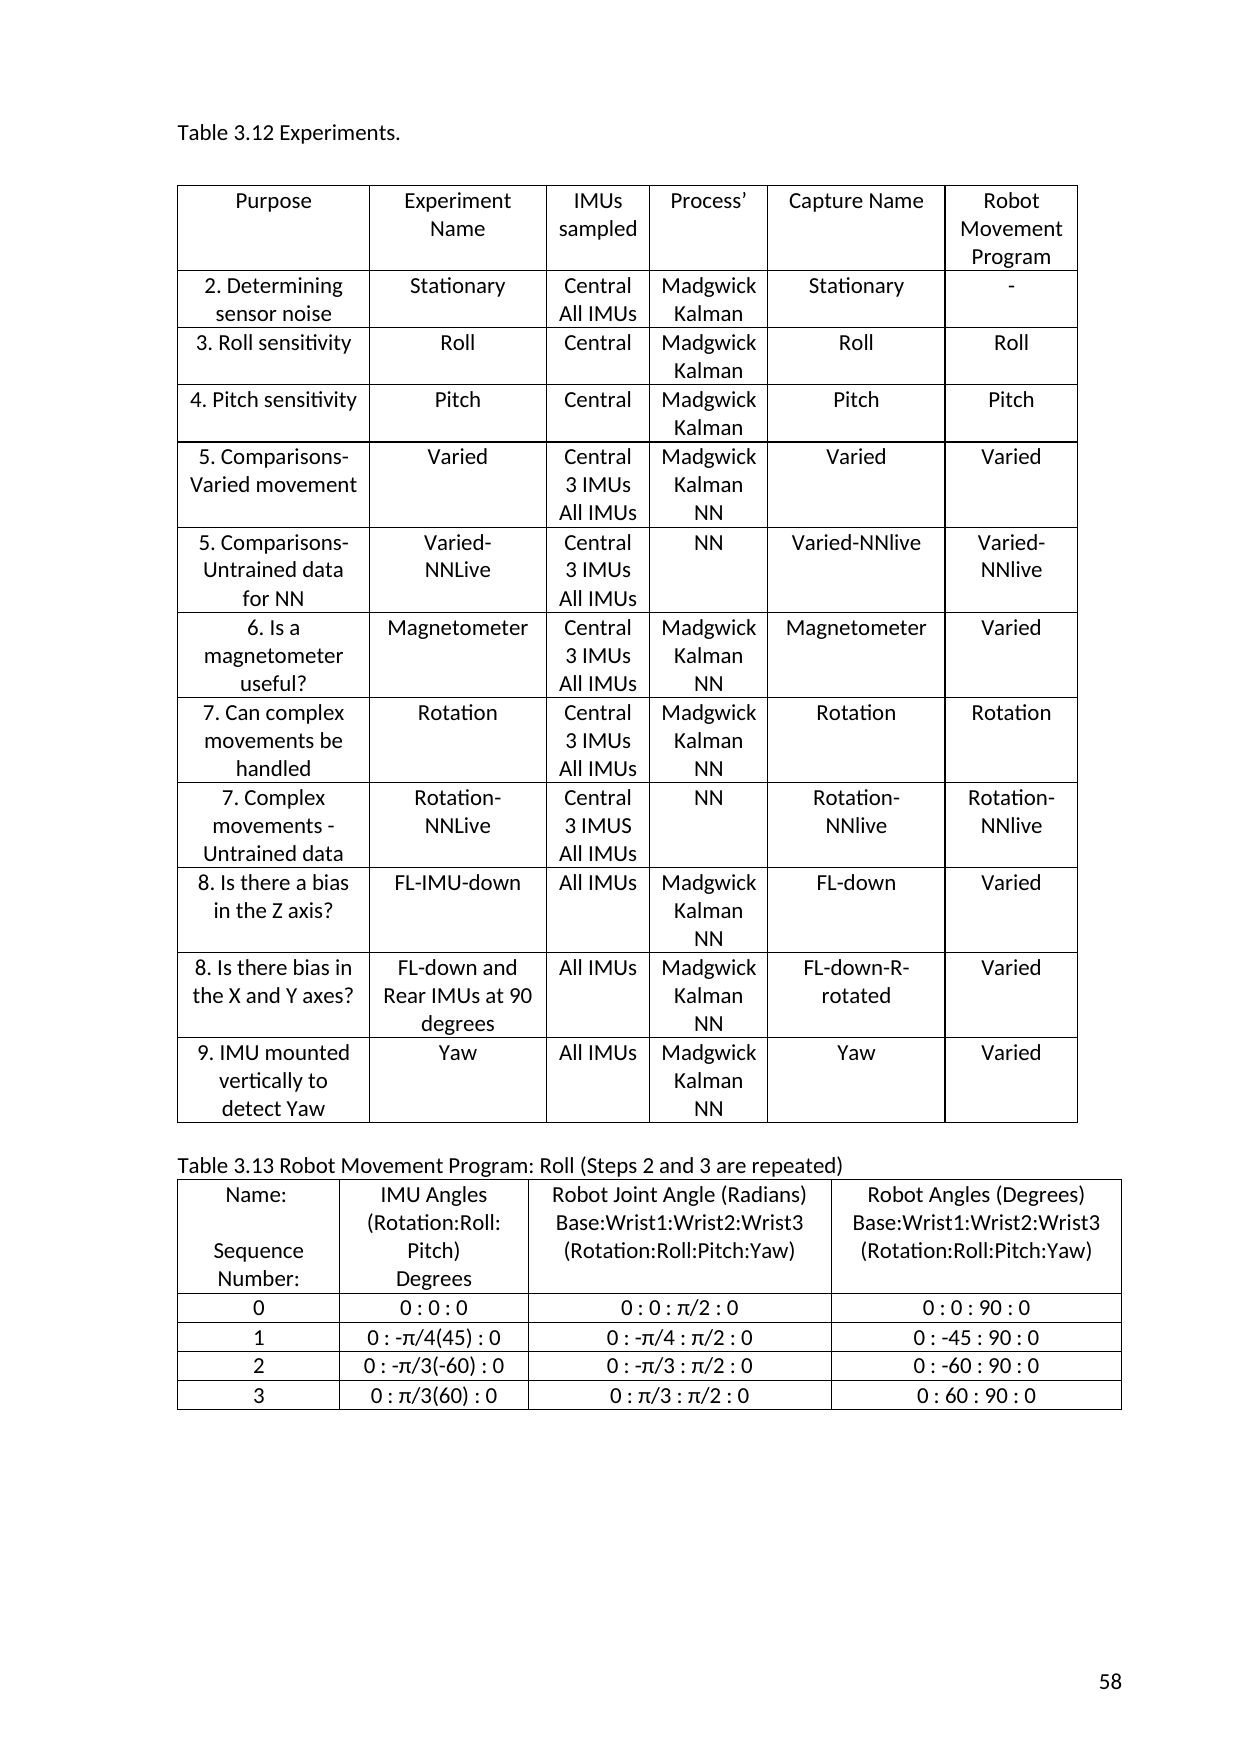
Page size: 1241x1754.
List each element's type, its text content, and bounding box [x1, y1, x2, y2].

table_cell 0 [178, 1294, 339, 1322]
table_cell 1 [178, 1323, 339, 1351]
table_cell Roll [768, 328, 944, 384]
table_cell 8. Is there a bias in the Z axis? [178, 868, 369, 952]
table_cell Central 3 IMUs All IMUs [547, 443, 649, 527]
table_header Robot Movement Program [946, 186, 1077, 270]
table_cell Madgwick Kalman NN [650, 868, 767, 952]
table_cell Central 3 IMUs All IMUs [547, 613, 649, 697]
table_cell 8. Is there bias in the X and Y axes? [178, 953, 369, 1037]
table_cell Stationary [370, 271, 546, 327]
table_cell All IMUs [547, 868, 649, 952]
table_cell 0 : -π/4 : π/2 : 0 [529, 1323, 831, 1351]
table_cell 7. Complex movements -Untrained data [178, 783, 369, 867]
table_cell 3 [178, 1381, 339, 1409]
table_header Robot Joint Angle (Radians) Base:Wrist1:Wrist2:Wrist3 (Rotation:Roll:Pitch:Yaw) [529, 1180, 831, 1292]
table_cell 7. Can complex movements be handled [178, 698, 369, 782]
table_cell 3. Roll sensitivity [178, 328, 369, 384]
table_cell Varied-NNlive [768, 528, 944, 612]
table_cell Central [547, 328, 649, 384]
table_cell Central [547, 385, 649, 441]
table_cell Roll [946, 328, 1077, 384]
table_cell Rotation- NNlive [768, 783, 944, 867]
table_cell Roll [370, 328, 546, 384]
table_cell Pitch [370, 385, 546, 441]
table_cell Magnetometer [370, 613, 546, 697]
table_cell 0 : -60 : 90 : 0 [832, 1352, 1121, 1380]
table_cell Madgwick Kalman NN [650, 1038, 767, 1122]
table_cell 4. Pitch sensitivity [178, 385, 369, 441]
table_cell 0 : 60 : 90 : 0 [832, 1381, 1121, 1409]
table_cell Madgwick Kalman [650, 385, 767, 441]
table_cell Central 3 IMUs All IMUs [547, 698, 649, 782]
table_cell 6. Is a magnetometer useful? [178, 613, 369, 697]
table_cell Stationary [768, 271, 944, 327]
table_cell 0 : π/3 : π/2 : 0 [529, 1381, 831, 1409]
table_cell Central All IMUs [547, 271, 649, 327]
table_cell 5. Comparisons-Varied movement [178, 443, 369, 527]
table_cell Madgwick Kalman NN [650, 613, 767, 697]
table_cell 2. Determining sensor noise [178, 271, 369, 327]
table_cell Varied [946, 953, 1077, 1037]
table_cell 0 : -45 : 90 : 0 [832, 1323, 1121, 1351]
table_cell - [946, 271, 1077, 327]
table_cell Rotation-NNlive [946, 783, 1077, 867]
table_header Experiment Name [370, 186, 546, 270]
table_cell 0 : -π/4(45) : 0 [340, 1323, 528, 1351]
table_cell Rotation [768, 698, 944, 782]
table_cell 0 : -π/3(-60) : 0 [340, 1352, 528, 1380]
table_cell Madgwick Kalman NN [650, 443, 767, 527]
table_header Purpose [178, 186, 369, 270]
table_cell Madgwick Kalman [650, 271, 767, 327]
table_cell All IMUs [547, 1038, 649, 1122]
table_header IMUs sampled [547, 186, 649, 270]
table_cell Varied [946, 443, 1077, 527]
table_header Process’ [650, 186, 767, 270]
table_cell Varied [946, 613, 1077, 697]
table_cell FL-down-R-rotated [768, 953, 944, 1037]
table_cell Varied- NNLive [370, 528, 546, 612]
table_cell 0 : 0 : π/2 : 0 [529, 1294, 831, 1322]
table_cell 2 [178, 1352, 339, 1380]
table_cell Madgwick Kalman [650, 328, 767, 384]
table_cell Central 3 IMUs All IMUs [547, 528, 649, 612]
table_header Name: Sequence Number: [178, 1180, 339, 1292]
table_cell 0 : -π/3 : π/2 : 0 [529, 1352, 831, 1380]
table_cell NN [650, 783, 767, 867]
table_cell FL-down [768, 868, 944, 952]
table_cell Yaw [768, 1038, 944, 1122]
table_header IMU Angles (Rotation:Roll: Pitch) Degrees [340, 1180, 528, 1292]
table_cell Varied-NNlive [946, 528, 1077, 612]
table_cell Magnetometer [768, 613, 944, 697]
table_cell 9. IMU mounted vertically to detect Yaw [178, 1038, 369, 1122]
table_cell Rotation [370, 698, 546, 782]
table_cell FL-down and Rear IMUs at 90 degrees [370, 953, 546, 1037]
table_cell NN [650, 528, 767, 612]
table_cell Varied [946, 868, 1077, 952]
table_cell Madgwick Kalman NN [650, 698, 767, 782]
table_cell Pitch [768, 385, 944, 441]
table_cell Rotation [946, 698, 1077, 782]
table_cell Varied [946, 1038, 1077, 1122]
table_cell 0 : 0 : 0 [340, 1294, 528, 1322]
table_cell 5. Comparisons-Untrained data for NN [178, 528, 369, 612]
table_cell 0 : 0 : 90 : 0 [832, 1294, 1121, 1322]
table_cell FL-IMU-down [370, 868, 546, 952]
table_cell 0 : π/3(60) : 0 [340, 1381, 528, 1409]
table_cell Madgwick Kalman NN [650, 953, 767, 1037]
table_cell Yaw [370, 1038, 546, 1122]
table_cell Central 3 IMUS All IMUs [547, 783, 649, 867]
table_cell Varied [768, 443, 944, 527]
table_cell Rotation- NNLive [370, 783, 546, 867]
table_cell Varied [370, 443, 546, 527]
table_header Capture Name [768, 186, 944, 270]
table_cell All IMUs [547, 953, 649, 1037]
table_header Robot Angles (Degrees) Base:Wrist1:Wrist2:Wrist3 (Rotation:Roll:Pitch:Yaw) [832, 1180, 1121, 1292]
table_cell Pitch [946, 385, 1077, 441]
